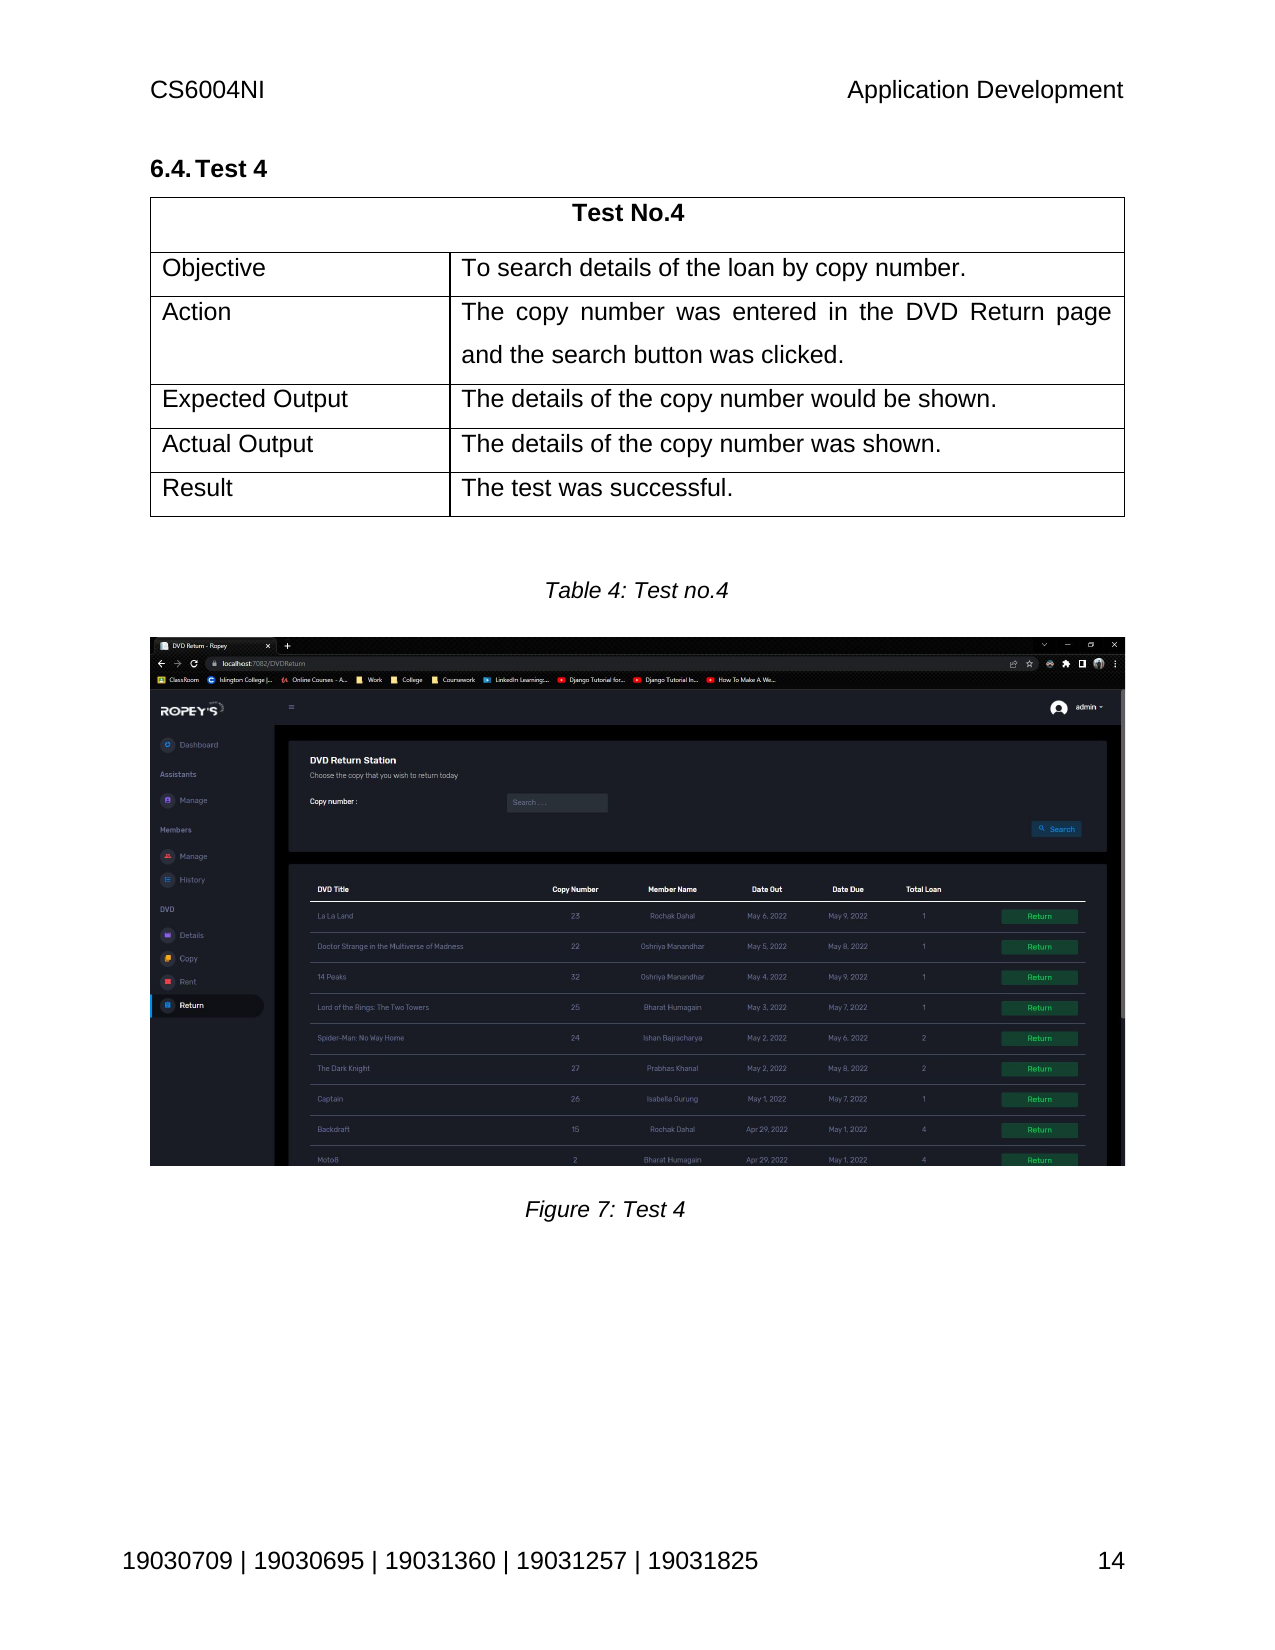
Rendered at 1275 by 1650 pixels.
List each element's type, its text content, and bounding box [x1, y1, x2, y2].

subtitle Test 4 [150, 154, 1125, 183]
table_cell Result [151, 473, 449, 516]
table_cell The details of the copy number was shown. [451, 429, 1124, 472]
picture [150, 637, 1125, 1166]
table_cell The test was successful. [451, 473, 1124, 516]
text Table 4: Test no.4 [150, 577, 1125, 603]
table_cell Action [151, 297, 449, 383]
table_cell The copy number was entered in the DVD Return page and the search button was clicked. [451, 297, 1124, 383]
table_header Test No.4 [151, 198, 1124, 252]
table_cell Expected Output [151, 385, 449, 427]
table_cell Actual Output [151, 429, 449, 472]
table_cell To search details of the loan by copy number. [451, 253, 1124, 296]
text Figure 7: Test 4 [525, 1196, 1125, 1223]
table_cell The details of the copy number would be shown. [451, 385, 1124, 427]
table_cell Objective [151, 253, 449, 296]
